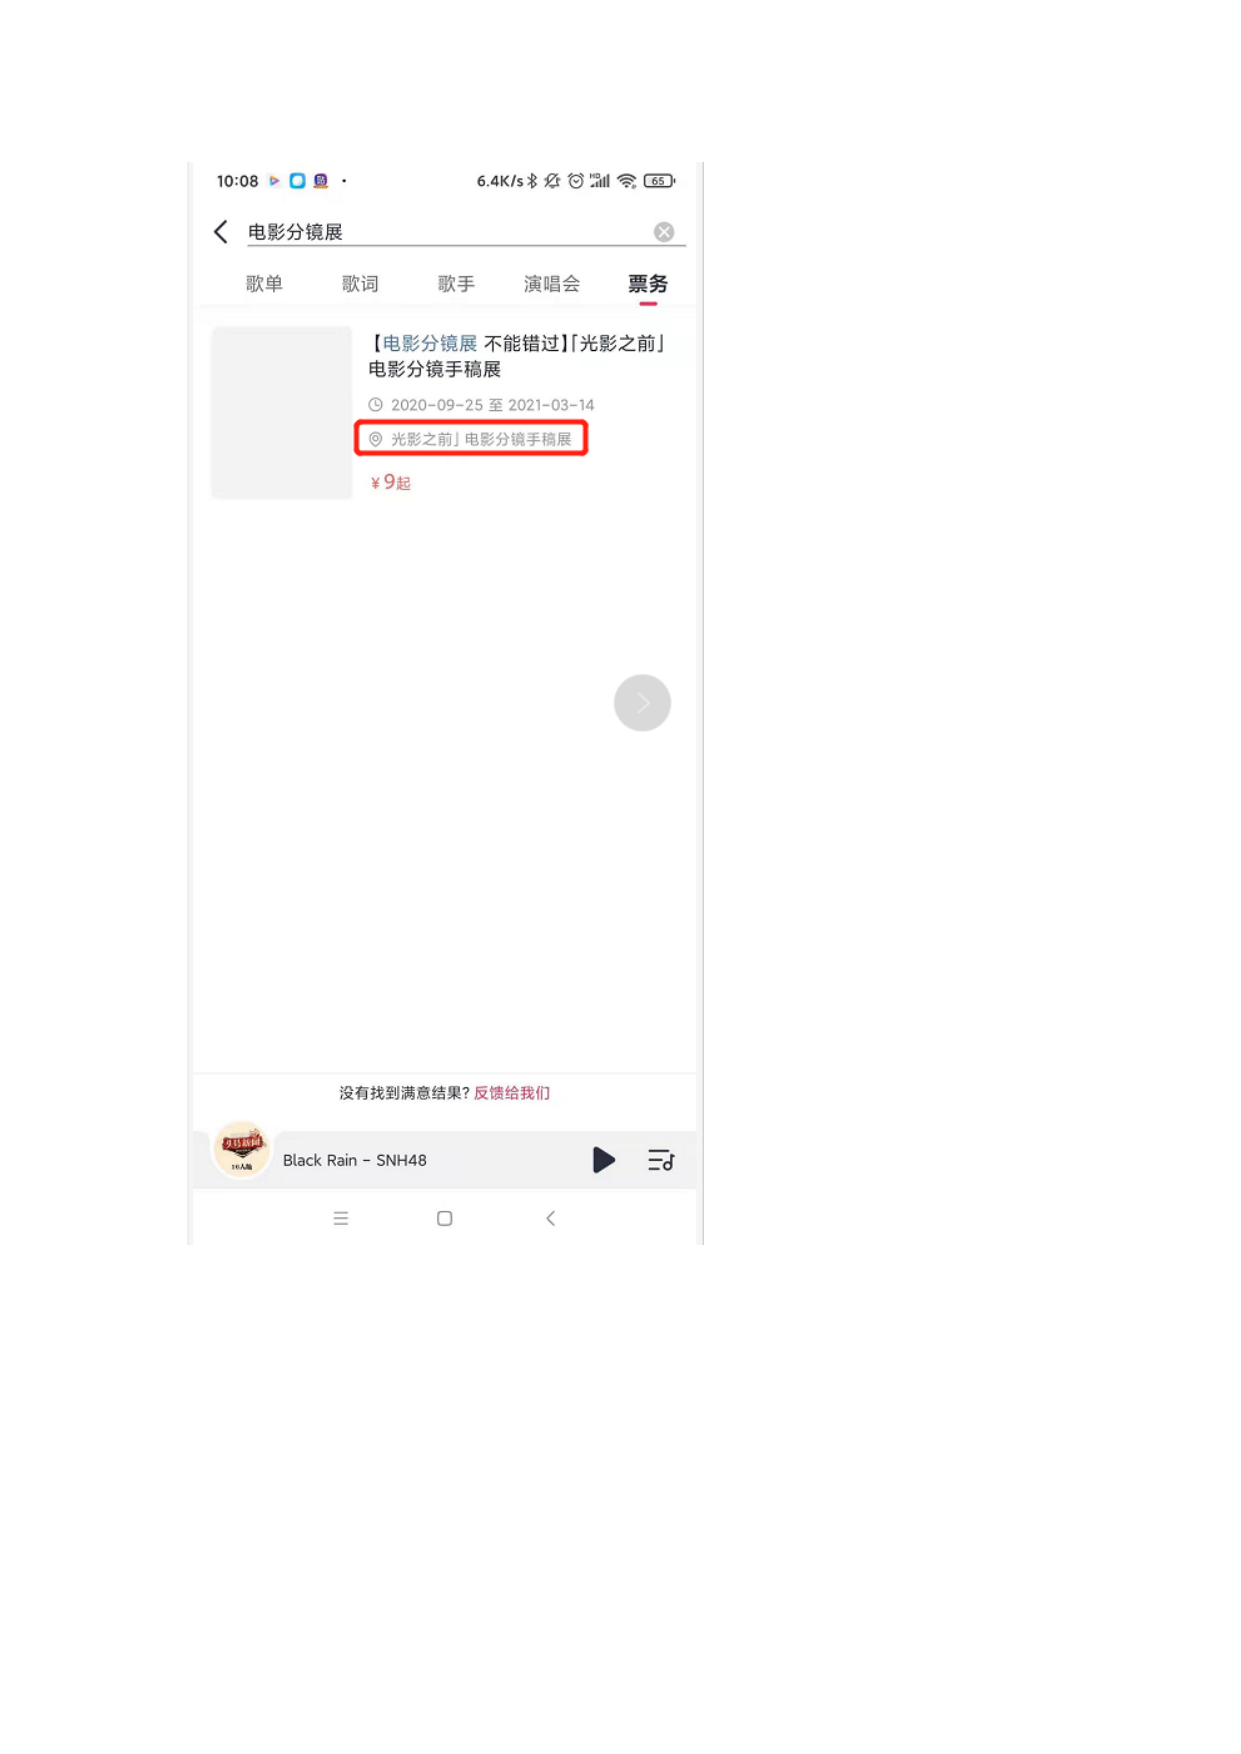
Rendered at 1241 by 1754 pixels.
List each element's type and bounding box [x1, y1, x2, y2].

picture [187, 162, 704, 1245]
